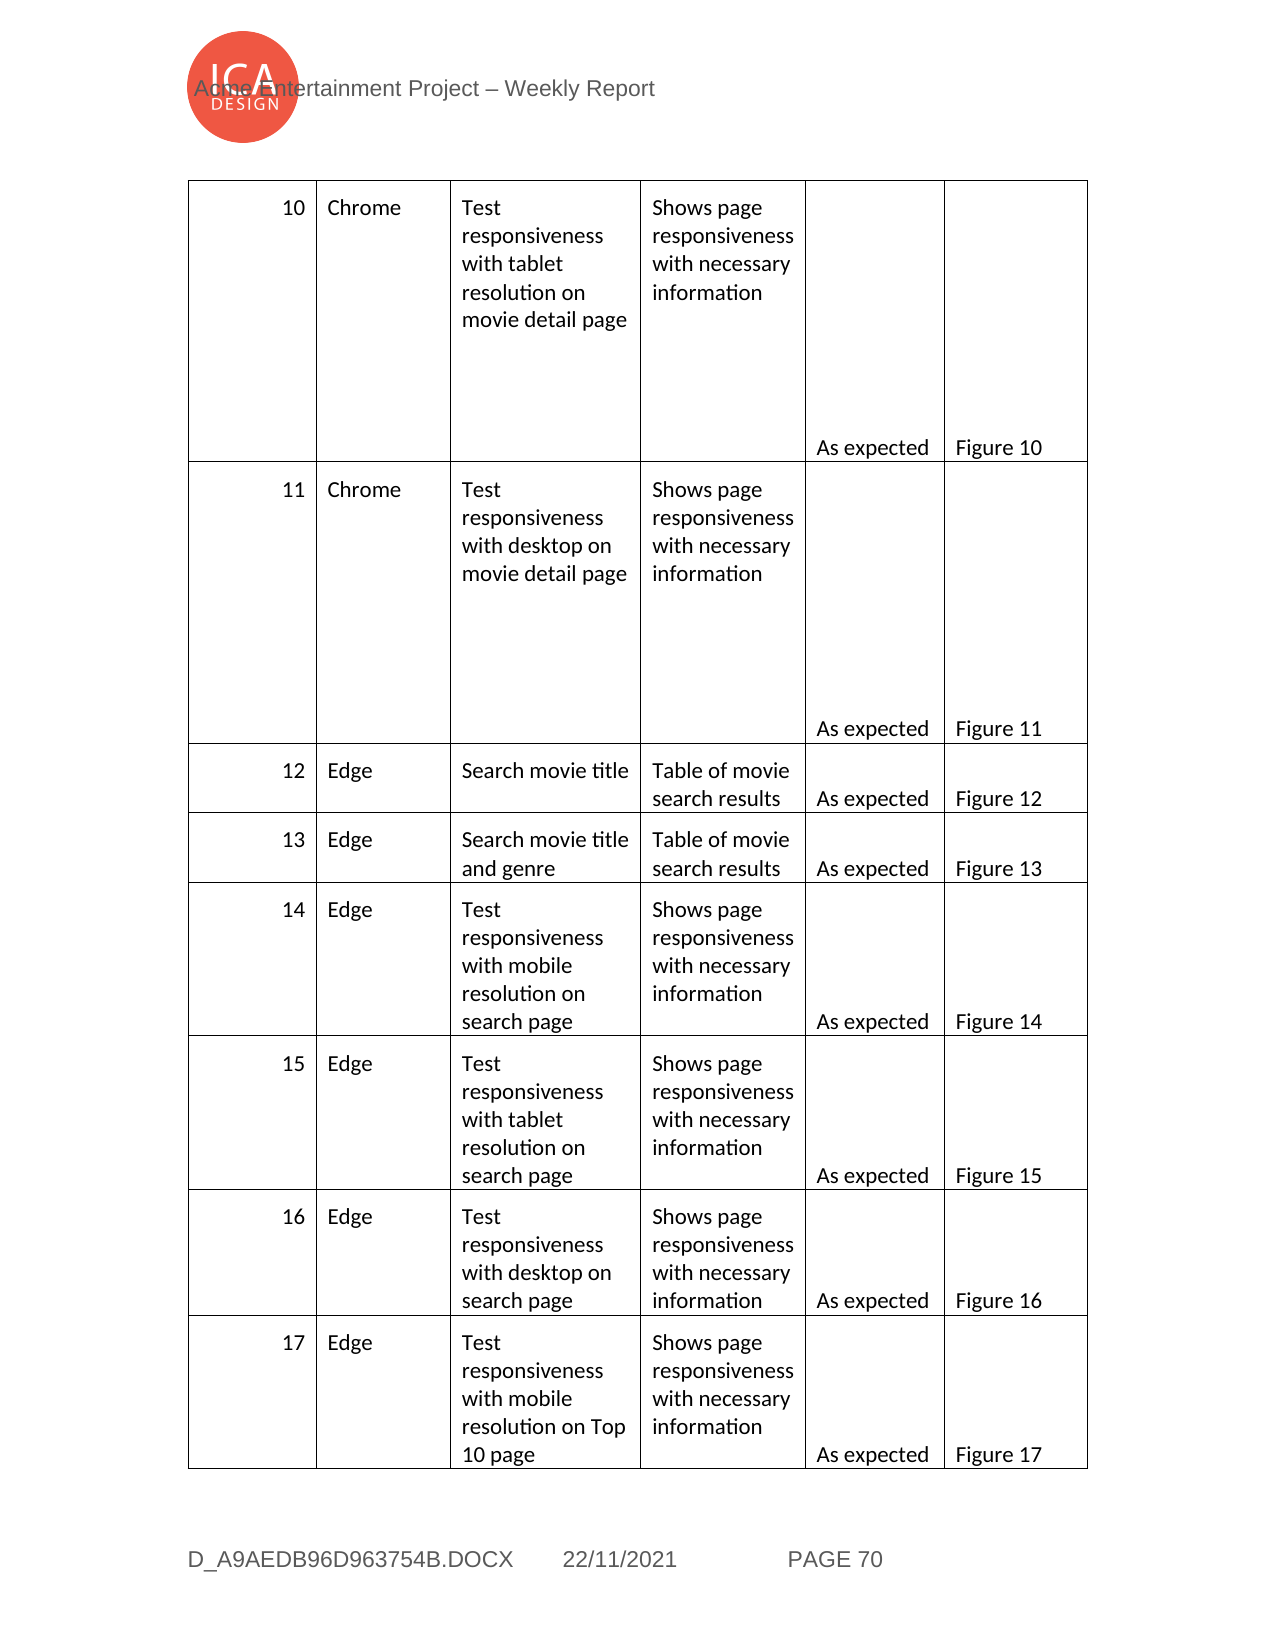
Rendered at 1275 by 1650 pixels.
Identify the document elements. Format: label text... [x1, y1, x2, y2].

table_cell Edge [317, 744, 450, 812]
table_cell Shows page responsiveness with necessary information [641, 181, 805, 461]
table_cell As expected [806, 462, 944, 742]
table_cell Search movie title [451, 744, 640, 812]
table_cell As expected [806, 813, 944, 882]
table_cell Shows page responsiveness with necessary information [641, 462, 805, 742]
table_cell 17 [189, 1316, 316, 1468]
table_cell 11 [189, 462, 316, 742]
table_cell Figure 13 [945, 813, 1087, 882]
table_cell Figure 10 [945, 181, 1087, 461]
table_cell Edge [317, 1190, 450, 1314]
table_cell Figure 14 [945, 883, 1087, 1035]
table_cell Edge [317, 883, 450, 1035]
picture [187, 31, 299, 143]
table_cell 10 [189, 181, 316, 461]
table_cell As expected [806, 181, 944, 461]
table_cell Table of movie search results [641, 813, 805, 882]
table_cell Test responsiveness with tablet resolution on movie detail page [451, 181, 640, 461]
table_cell As expected [806, 883, 944, 1035]
table_cell As expected [806, 1316, 944, 1468]
table_cell Shows page responsiveness with necessary information [641, 883, 805, 1035]
table_cell Test responsiveness with mobile resolution on search page [451, 883, 640, 1035]
table_cell As expected [806, 1190, 944, 1314]
table_cell 14 [189, 883, 316, 1035]
table_cell Test responsiveness with desktop on movie detail page [451, 462, 640, 742]
table_cell Shows page responsiveness with necessary information [641, 1036, 805, 1189]
table_cell Figure 12 [945, 744, 1087, 812]
table_cell Figure 11 [945, 462, 1087, 742]
table_cell 13 [189, 813, 316, 882]
table_cell 12 [189, 744, 316, 812]
table_cell Chrome [317, 462, 450, 742]
table_cell Chrome [317, 181, 450, 461]
table_cell Search movie title and genre [451, 813, 640, 882]
table_cell Shows page responsiveness with necessary information [641, 1316, 805, 1468]
table_cell Figure 15 [945, 1036, 1087, 1189]
table_cell Test responsiveness with desktop on search page [451, 1190, 640, 1314]
table_cell 15 [189, 1036, 316, 1189]
table_cell Figure 16 [945, 1190, 1087, 1314]
table_cell Edge [317, 1316, 450, 1468]
table_cell As expected [806, 744, 944, 812]
table_cell Shows page responsiveness with necessary information [641, 1190, 805, 1314]
table_cell Test responsiveness with tablet resolution on search page [451, 1036, 640, 1189]
table_cell Table of movie search results [641, 744, 805, 812]
table_cell Figure 17 [945, 1316, 1087, 1468]
table_cell Test responsiveness with mobile resolution on Top 10 page [451, 1316, 640, 1468]
table_cell 16 [189, 1190, 316, 1314]
table_cell As expected [806, 1036, 944, 1189]
table_cell Edge [317, 1036, 450, 1189]
table_cell Edge [317, 813, 450, 882]
